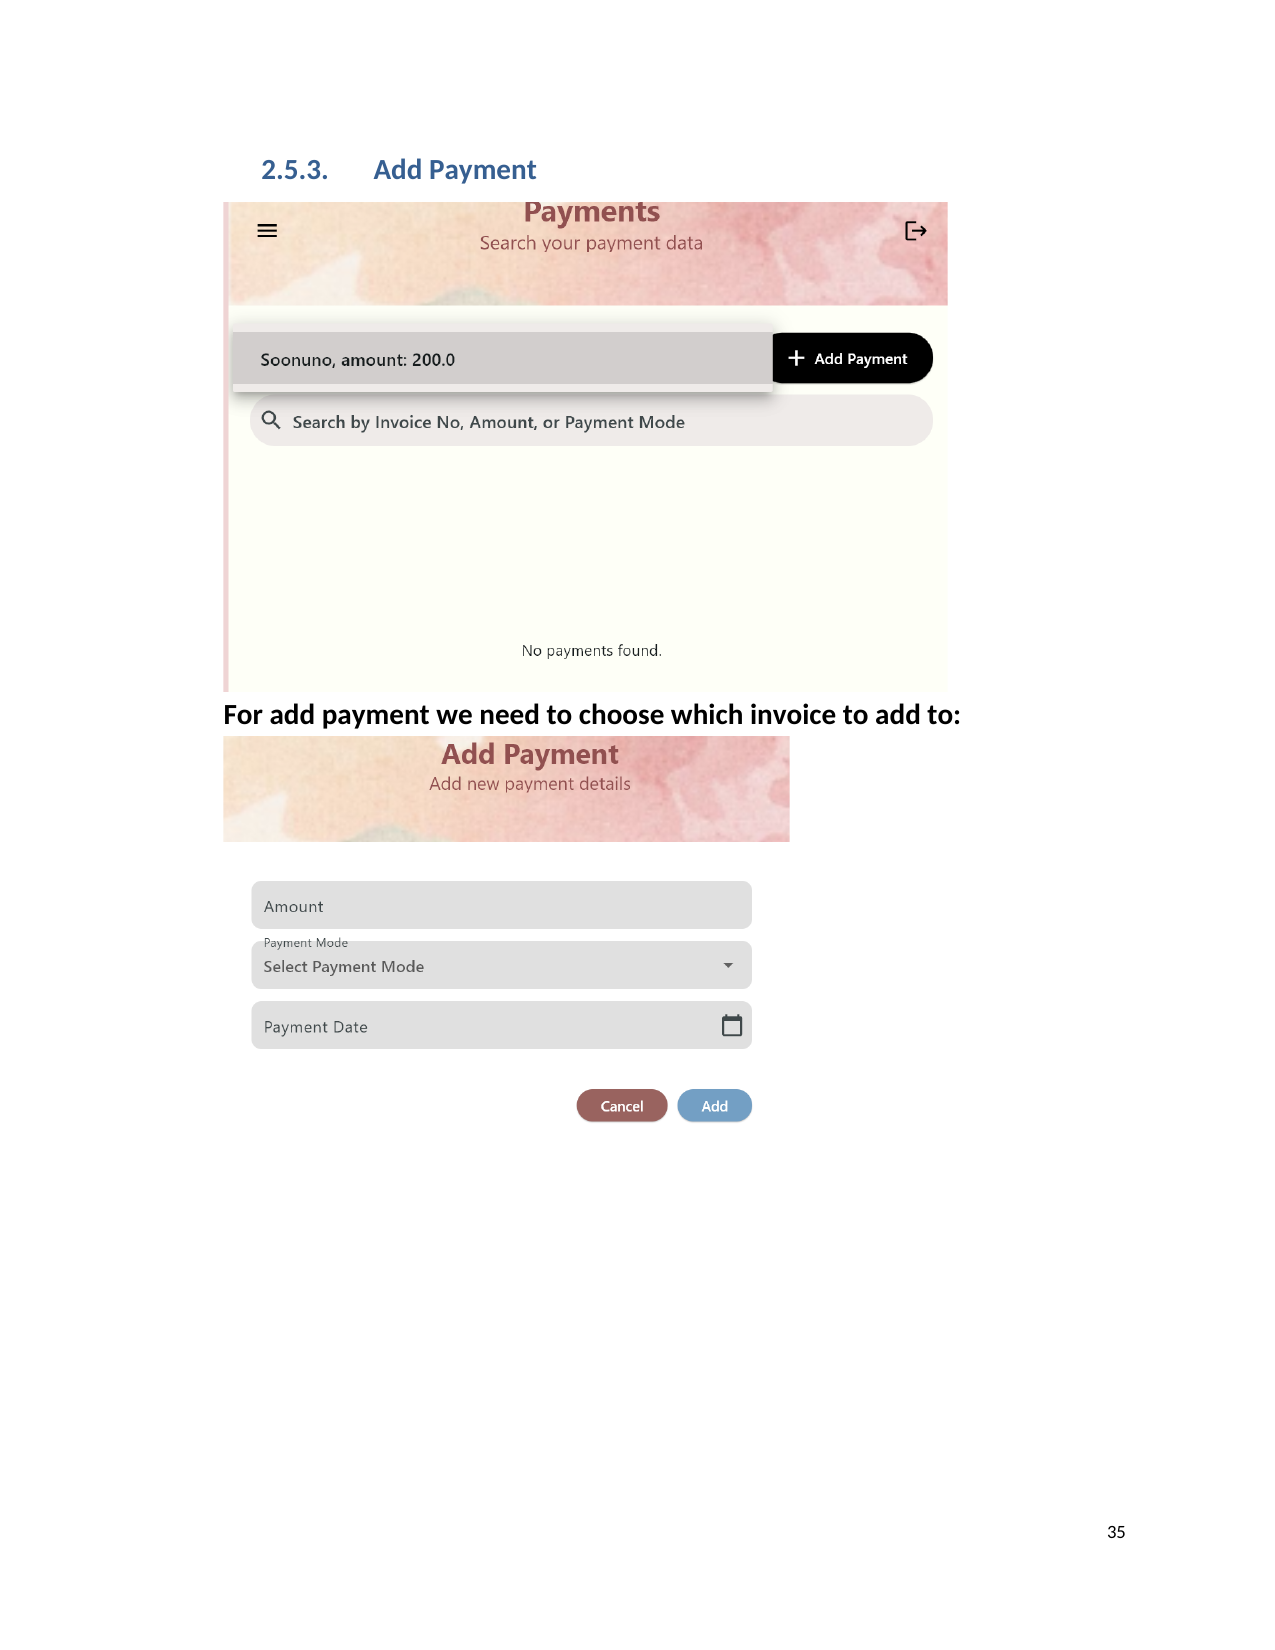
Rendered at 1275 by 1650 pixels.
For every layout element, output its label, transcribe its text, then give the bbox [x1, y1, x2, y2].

picture [223, 202, 948, 692]
subtitle Add Payment [261, 151, 1154, 187]
picture [223, 736, 790, 1232]
list For add payment we need to choose which invoice to add to: [223, 696, 1154, 731]
